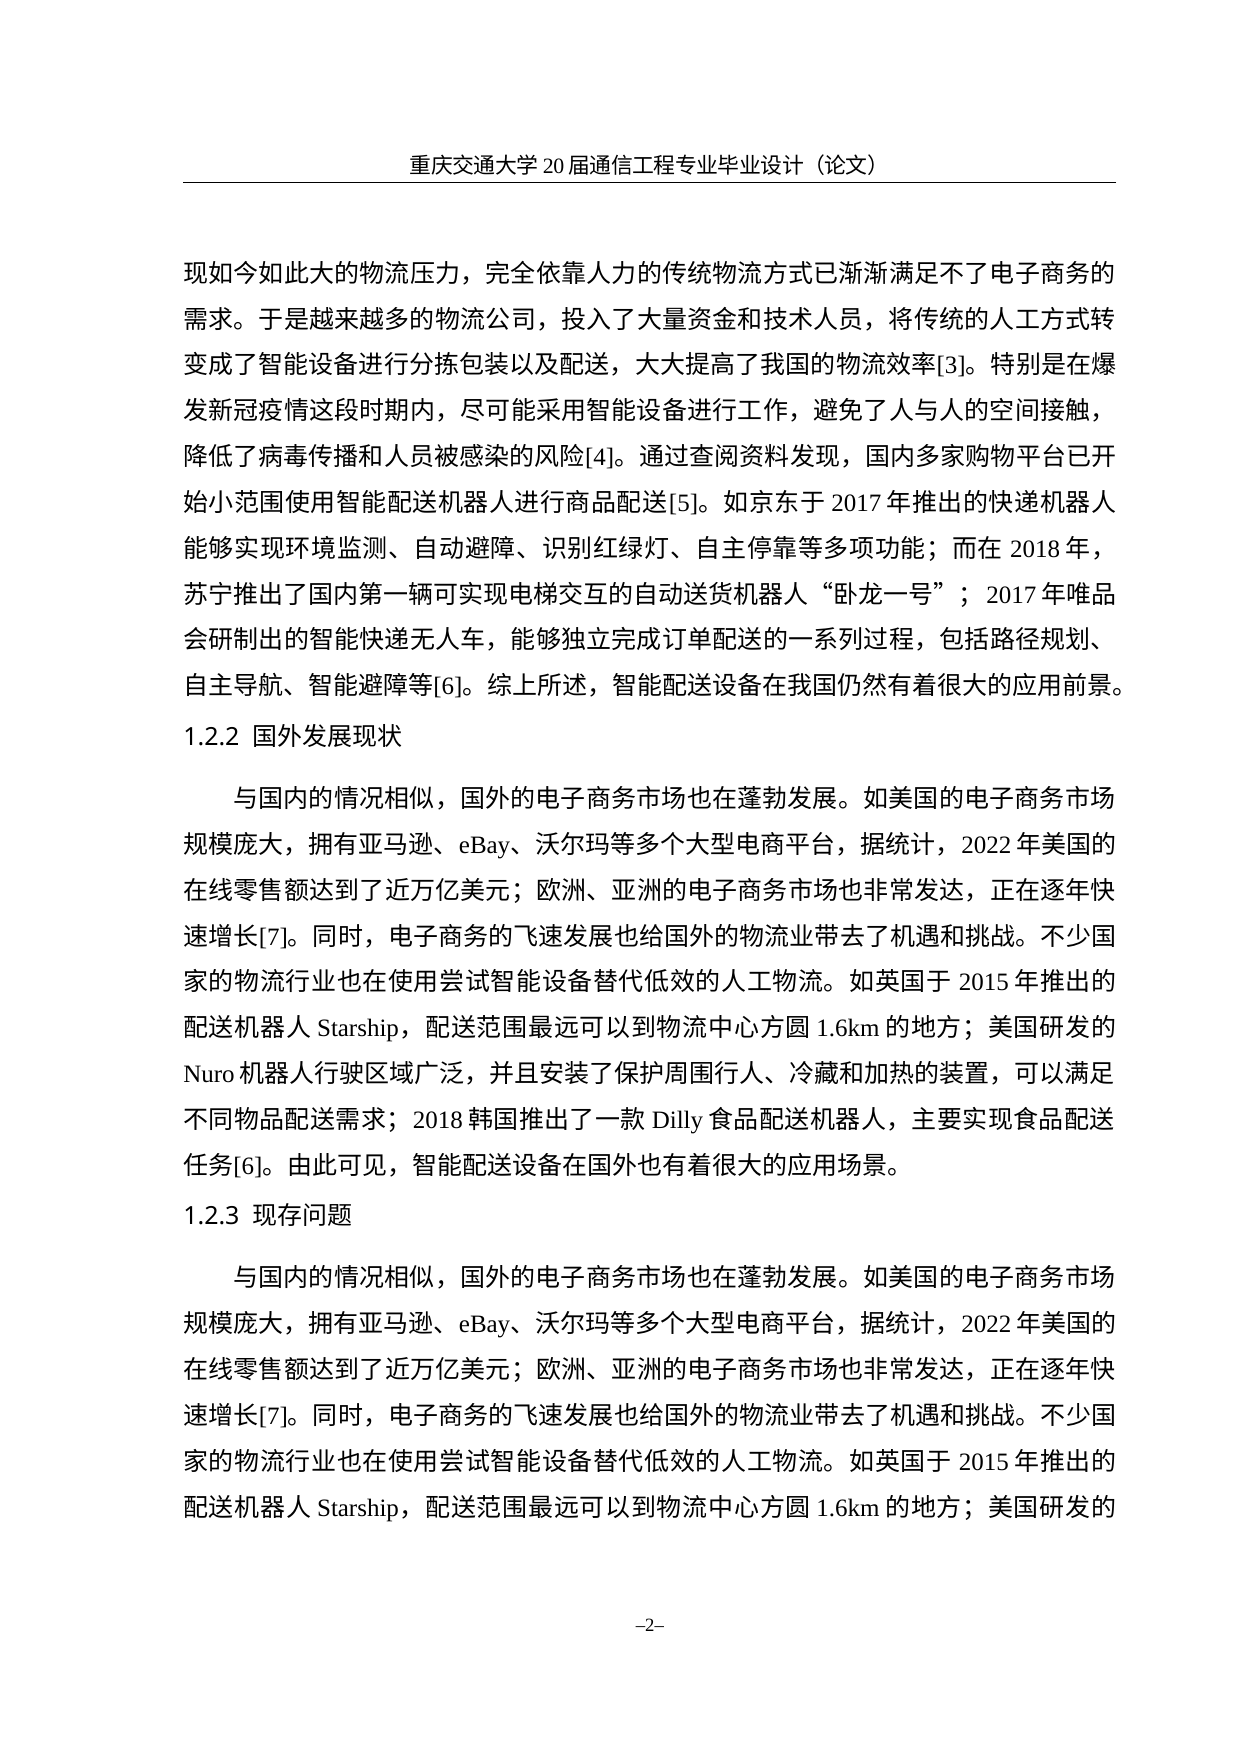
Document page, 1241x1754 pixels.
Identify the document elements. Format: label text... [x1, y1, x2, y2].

subtitle 1.2.2 国外发展现状 [183, 716, 1116, 753]
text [183, 1250, 1116, 1525]
subtitle 1.2.3 现存问题 [183, 1196, 1116, 1232]
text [183, 246, 1116, 704]
